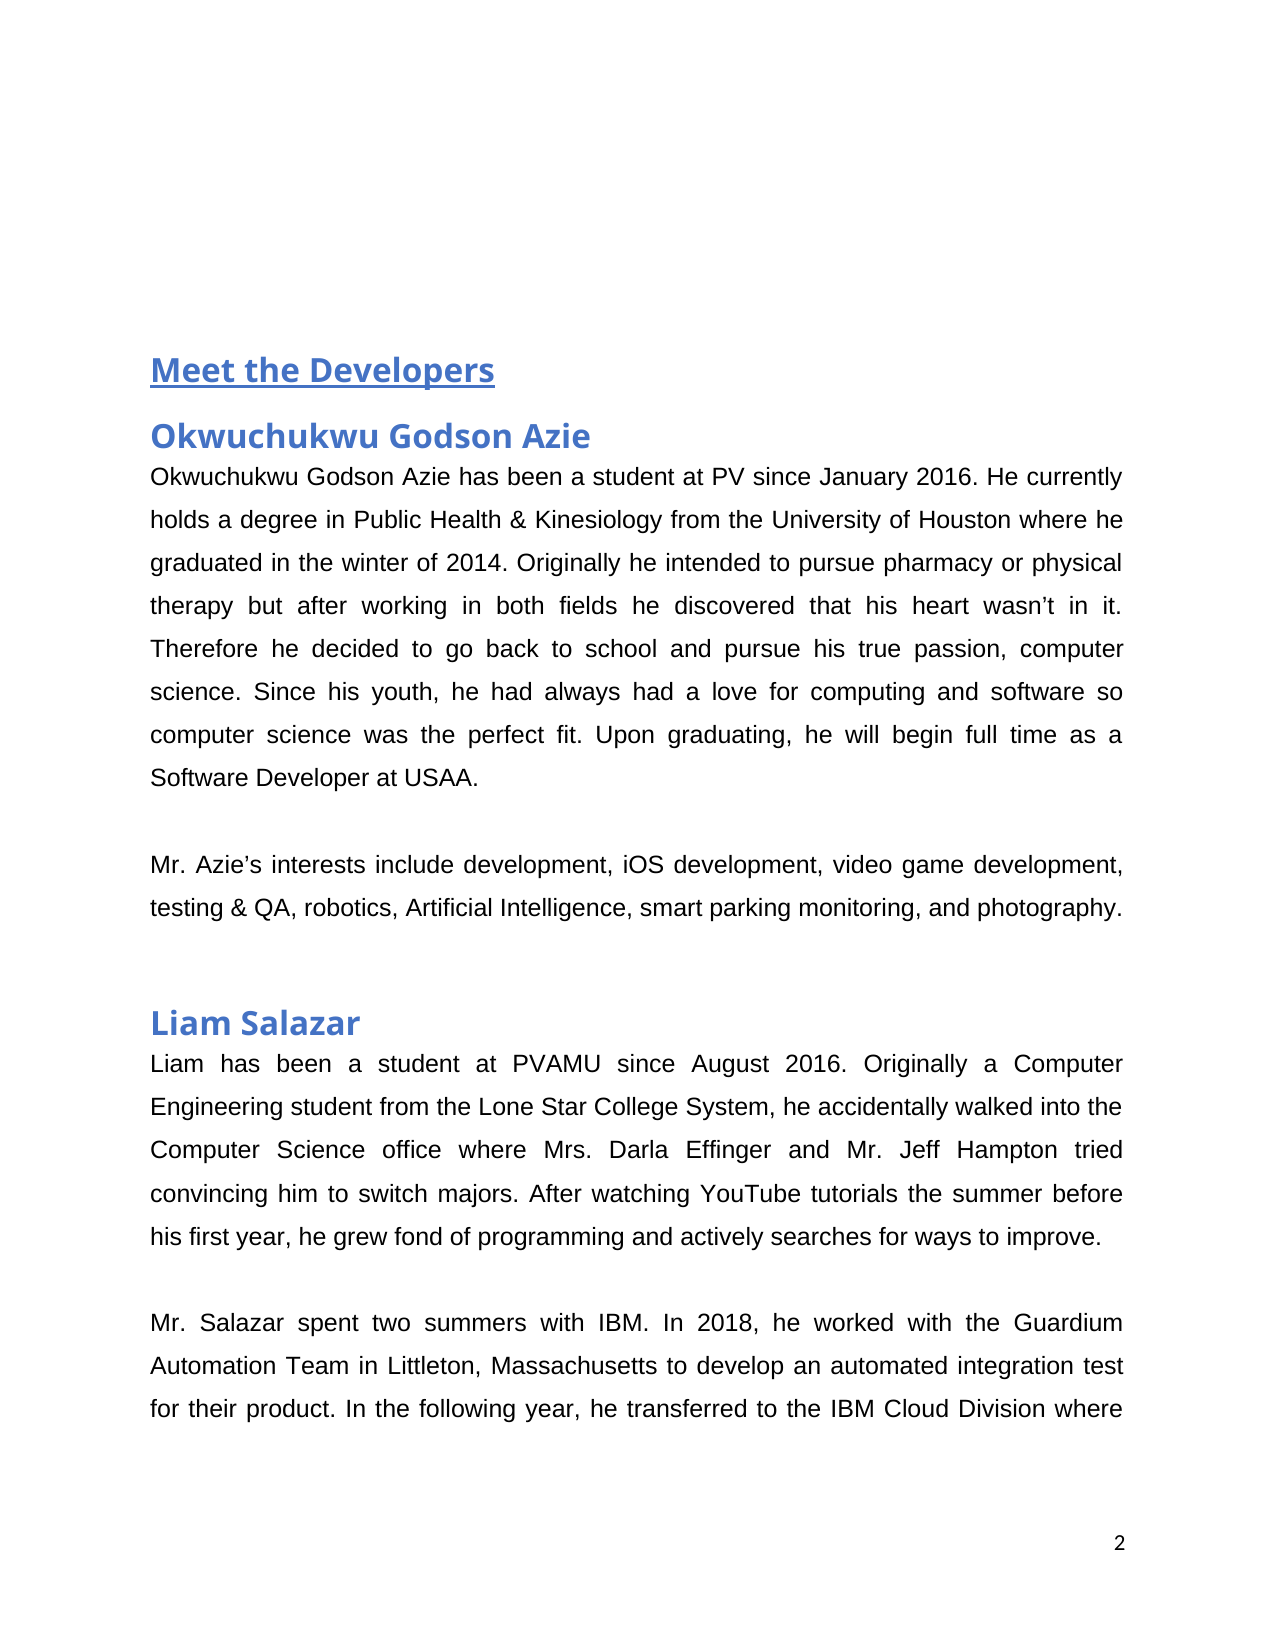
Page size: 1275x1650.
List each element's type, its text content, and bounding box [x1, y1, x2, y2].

text Meet the Developers [150, 347, 1125, 392]
text Okwuchukwu Godson Azie has been a student at PV since January 2016. He currently holds a degree in Public Health & Kinesiology from the University of Houston where he graduated in the winter of 2014. Originally he intended to pursue pharmacy or physical therapy but after working in both fields he discovered that his heart wasn’t in it. Therefore he decided to go back to school and pursue his true passion, computer science. Since his youth, he had always had a love for computing and software so computer science was the perfect fit. Upon graduating, he will begin full time as a Software Developer at USAA. [150, 461, 1125, 792]
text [150, 1308, 1125, 1423]
text Liam has been a student at PVAMU since August 2016. Originally a Computer Engineering student from the Lone Star College System, he accidentally walked into the Computer Science office where Mrs. Darla Effinger and Mr. Jeff Hampton tried convincing him to switch majors. After watching YouTube tutorials the summer before his first year, he grew fond of programming and actively searches for ways to improve. [150, 1049, 1125, 1250]
text Mr. Azie’s interests include development, iOS development, video game development, testing & QA, robotics, Artificial Intelligence, smart parking monitoring, and photography. [150, 849, 1125, 921]
text Liam Salazar [150, 1000, 1125, 1046]
text Okwuchukwu Godson Azie [150, 412, 1125, 458]
